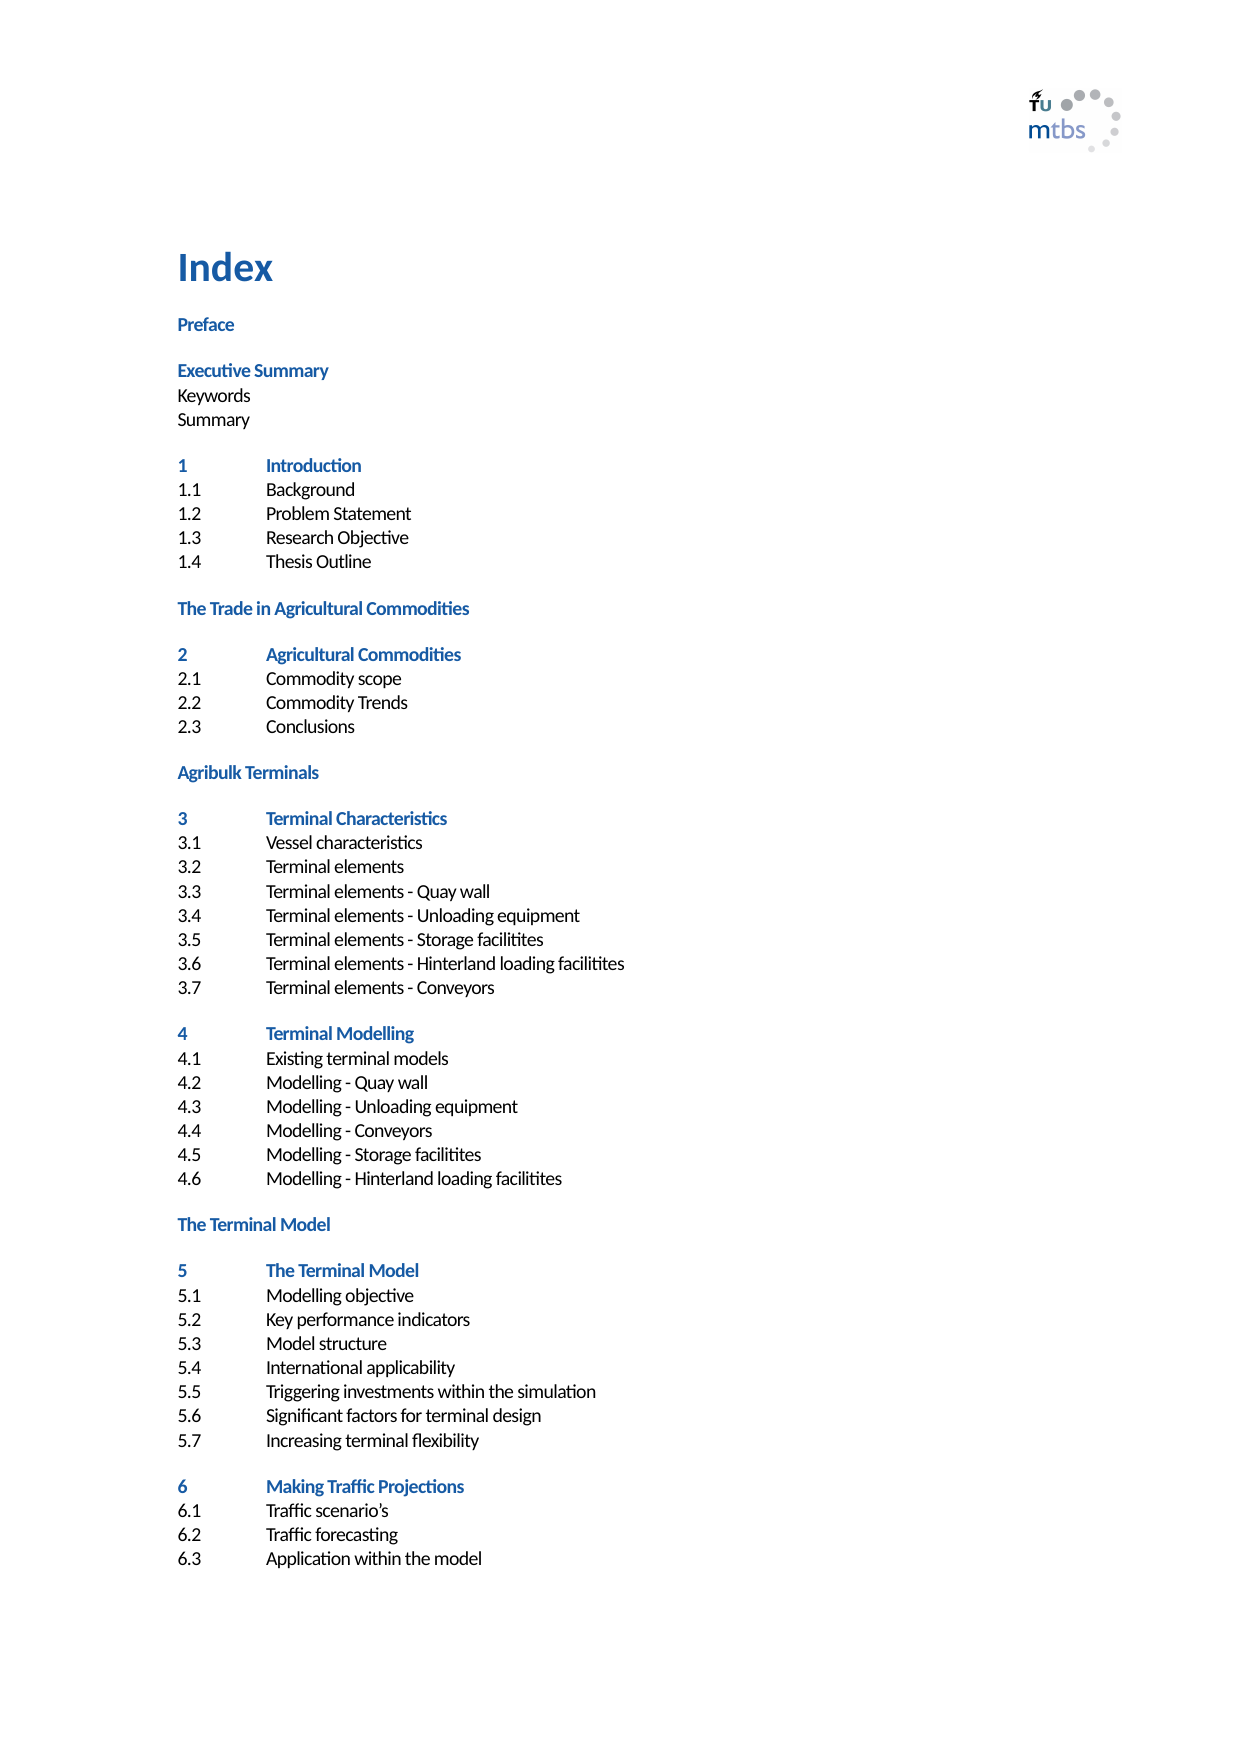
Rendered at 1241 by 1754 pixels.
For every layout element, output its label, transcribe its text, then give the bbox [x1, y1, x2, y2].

text 2.3 Conclusions 15 [177, 714, 1122, 738]
text The Trade in Agricultural Commodities 7 [177, 596, 1122, 620]
text 4.3 Modelling - Unloading equipment 48 [177, 1094, 1122, 1118]
text 6.1 Traffic scenario’s 56 [177, 1498, 1122, 1522]
text 4.2 Modelling - Quay wall 45 [177, 1070, 1122, 1094]
text 1.3 Research Objective 4 [177, 525, 1122, 549]
text Index [177, 241, 1122, 292]
text Keywords I [177, 383, 1122, 407]
text 4.4 Modelling - Conveyors 49 [177, 1118, 1122, 1142]
text Preface 1 [177, 292, 1122, 337]
text 3.3 Terminal elements - Quay wall 20 [177, 879, 1122, 903]
text 3 Terminal Characteristics 18 [177, 806, 1122, 830]
text 5.5 Triggering investments within the simulation 54 [177, 1379, 1122, 1403]
text 1.1 Background 1 [177, 477, 1122, 501]
text 6.3 Application within the model 59 [177, 1546, 1122, 1570]
text 5.7 Increasing terminal flexibility 55 [177, 1428, 1122, 1452]
text 3.2 Terminal elements 19 [177, 854, 1122, 879]
text 3.7 Terminal elements - Conveyors 28 [177, 975, 1122, 999]
text 6 Making Traffic Projections 56 [177, 1474, 1122, 1498]
text 4.6 Modelling - Hinterland loading facilitites 51 [177, 1166, 1122, 1191]
text 1 Introduction 1 [177, 453, 1122, 477]
text 4 Terminal Modelling 44 [177, 1021, 1122, 1046]
text 5.2 Key performance indicators 53 [177, 1307, 1122, 1331]
text 5.4 International applicability 54 [177, 1355, 1122, 1379]
text 4.1 Existing terminal models 44 [177, 1046, 1122, 1070]
text 5.3 Model structure 54 [177, 1331, 1122, 1355]
text 1.4 Thesis Outline 5 [177, 549, 1122, 574]
text Executive Summary I [177, 358, 1122, 383]
text 3.1 Vessel characteristics 18 [177, 830, 1122, 854]
text 5 The Terminal Model 53 [177, 1258, 1122, 1283]
text 6.2 Traffic forecasting 57 [177, 1522, 1122, 1546]
text 3.4 Terminal elements - Unloading equipment 25 [177, 903, 1122, 927]
text 4.5 Modelling - Storage facilitites 50 [177, 1142, 1122, 1166]
text 2 Agricultural Commodities 8 [177, 642, 1122, 666]
text Summary I [177, 407, 1122, 431]
picture [1028, 88, 1122, 153]
text The Terminal Model 52 [177, 1212, 1122, 1237]
text 2.1 Commodity scope 8 [177, 666, 1122, 690]
text Agribulk Terminals 17 [177, 760, 1122, 784]
text 5.6 Significant factors for terminal design 54 [177, 1403, 1122, 1428]
text 1.2 Problem Statement 2 [177, 501, 1122, 525]
text 3.6 Terminal elements - Hinterland loading facilitites 27 [177, 951, 1122, 975]
text 2.2 Commodity Trends 9 [177, 690, 1122, 714]
text 5.1 Modelling objective 53 [177, 1283, 1122, 1307]
text 3.5 Terminal elements - Storage facilitites 26 [177, 927, 1122, 951]
